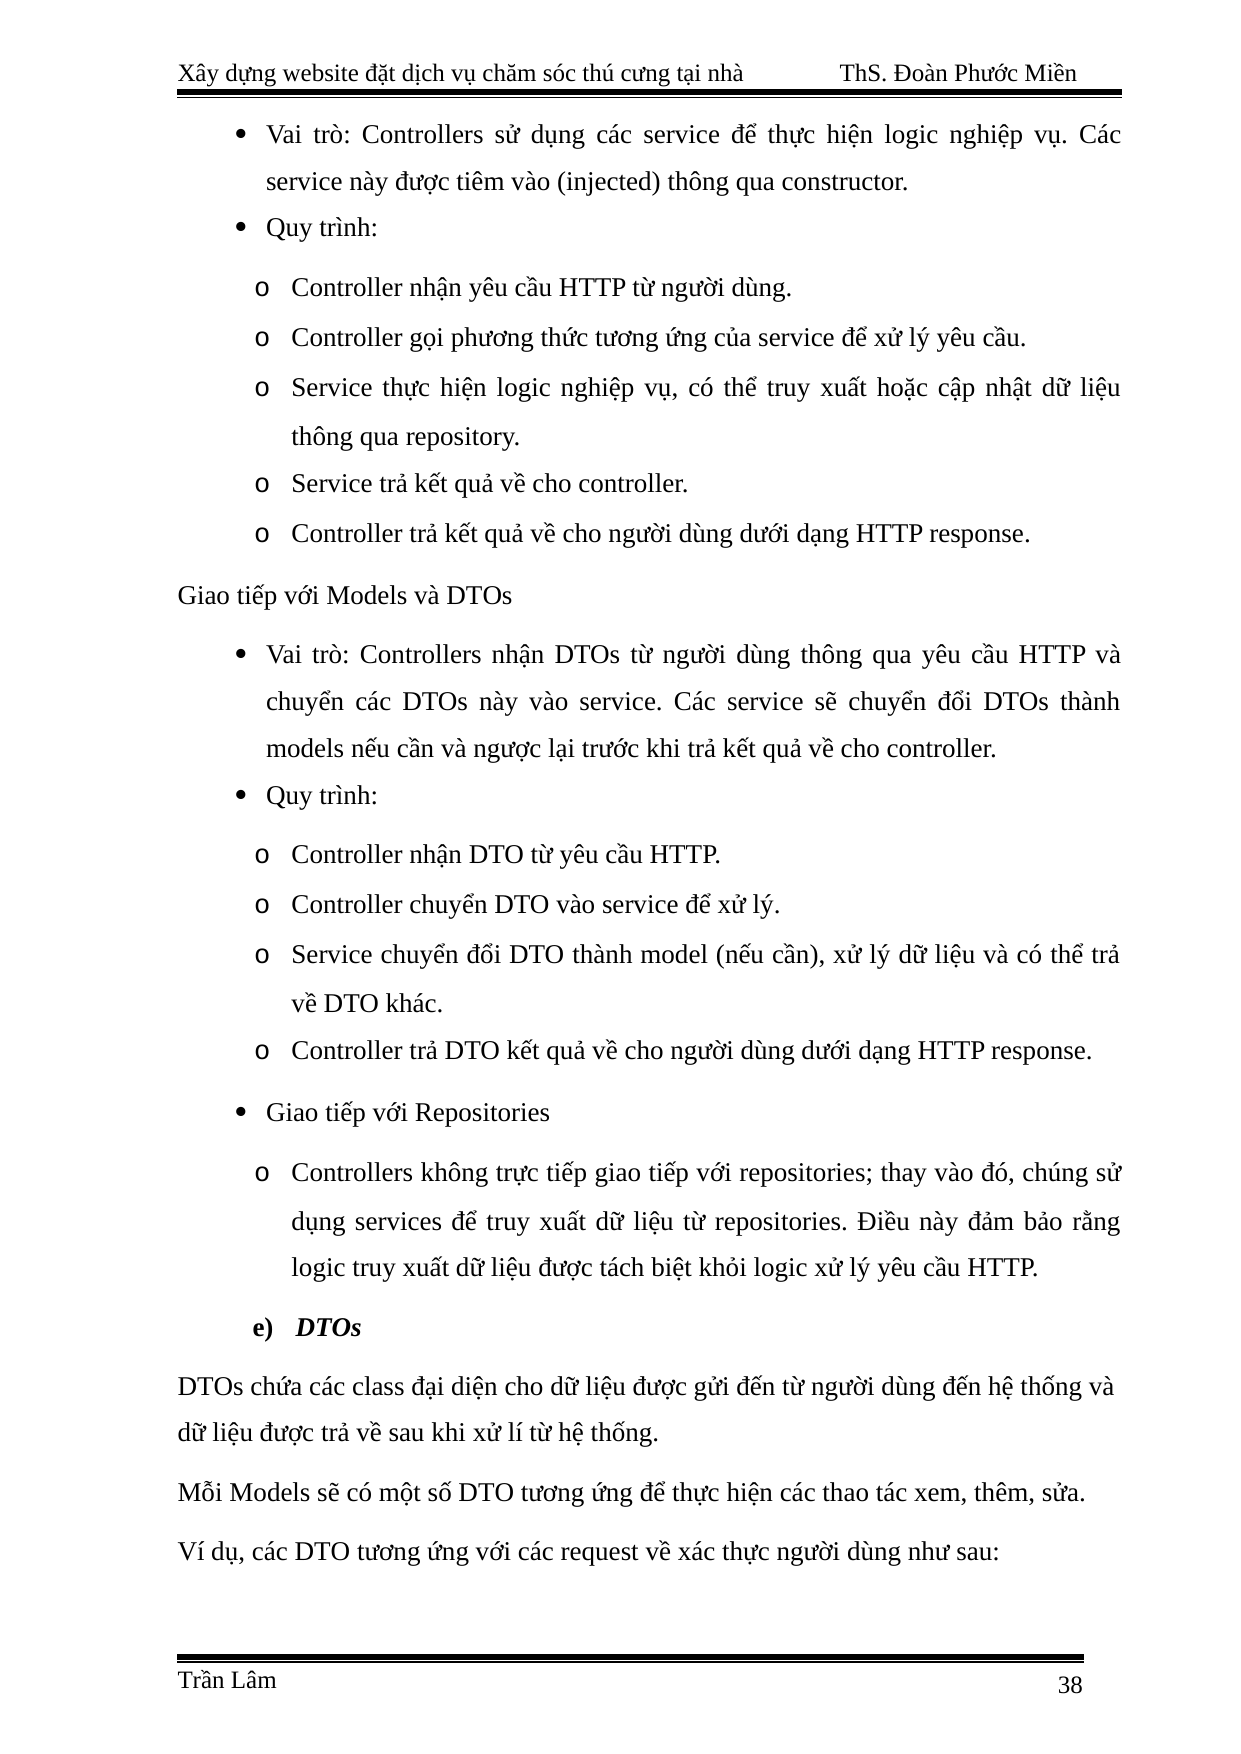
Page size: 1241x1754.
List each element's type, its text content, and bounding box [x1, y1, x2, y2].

text Vai trò: Controllers sử dụng các service để thực hiện logic nghiệp vụ. Các service này được tiêm vào (injected) thông qua constructor. [236, 118, 1122, 196]
text Giao tiếp với Models và DTOs [177, 579, 1122, 611]
text Controller trả DTO kết quả về cho người dùng dưới dạng HTTP response. [254, 1034, 1122, 1067]
subtitle DTOs [252, 1311, 1122, 1342]
text Giao tiếp với Repositories [236, 1097, 1122, 1128]
text Service trả kết quả về cho controller. [254, 467, 1122, 500]
text Quy trình: [236, 212, 1122, 243]
text Ví dụ, các DTO tương ứng với các request về xác thực người dùng như sau: [177, 1535, 1122, 1566]
text Service chuyển đổi DTO thành model (nếu cần), xử lý dữ liệu và có thể trả về DTO khác. [254, 938, 1122, 1018]
text Controller nhận DTO từ yêu cầu HTTP. [254, 838, 1122, 872]
text Controller nhận yêu cầu HTTP từ người dùng. [254, 271, 1122, 304]
text Controller trả kết quả về cho người dùng dưới dạng HTTP response. [254, 517, 1122, 550]
text Quy trình: [236, 779, 1122, 810]
text Service thực hiện logic nghiệp vụ, có thể truy xuất hoặc cập nhật dữ liệu thông qua repository. [254, 371, 1122, 451]
text Controller gọi phương thức tương ứng của service để xử lý yêu cầu. [254, 321, 1122, 354]
text Vai trò: Controllers nhận DTOs từ người dùng thông qua yêu cầu HTTP và chuyển các DTOs này vào service. Các service sẽ chuyển đổi DTOs thành models nếu cần và ngược lại trước khi trả kết quả về cho controller. [236, 639, 1122, 763]
text Controller chuyển DTO vào service để xử lý. [254, 888, 1122, 922]
text Mỗi Models sẽ có một số DTO tương ứng để thực hiện các thao tác xem, thêm, sửa. [177, 1476, 1122, 1507]
text DTOs chứa các class đại diện cho dữ liệu được gửi đến từ người dùng đến hệ thống và dữ liệu được trả về sau khi xử lí từ hệ thống. [177, 1370, 1122, 1448]
text Controllers không trực tiếp giao tiếp với repositories; thay vào đó, chúng sử dụng services để truy xuất dữ liệu từ repositories. Điều này đảm bảo rằng logic truy xuất dữ liệu được tách biệt khỏi logic xử lý yêu cầu HTTP. [254, 1156, 1122, 1283]
